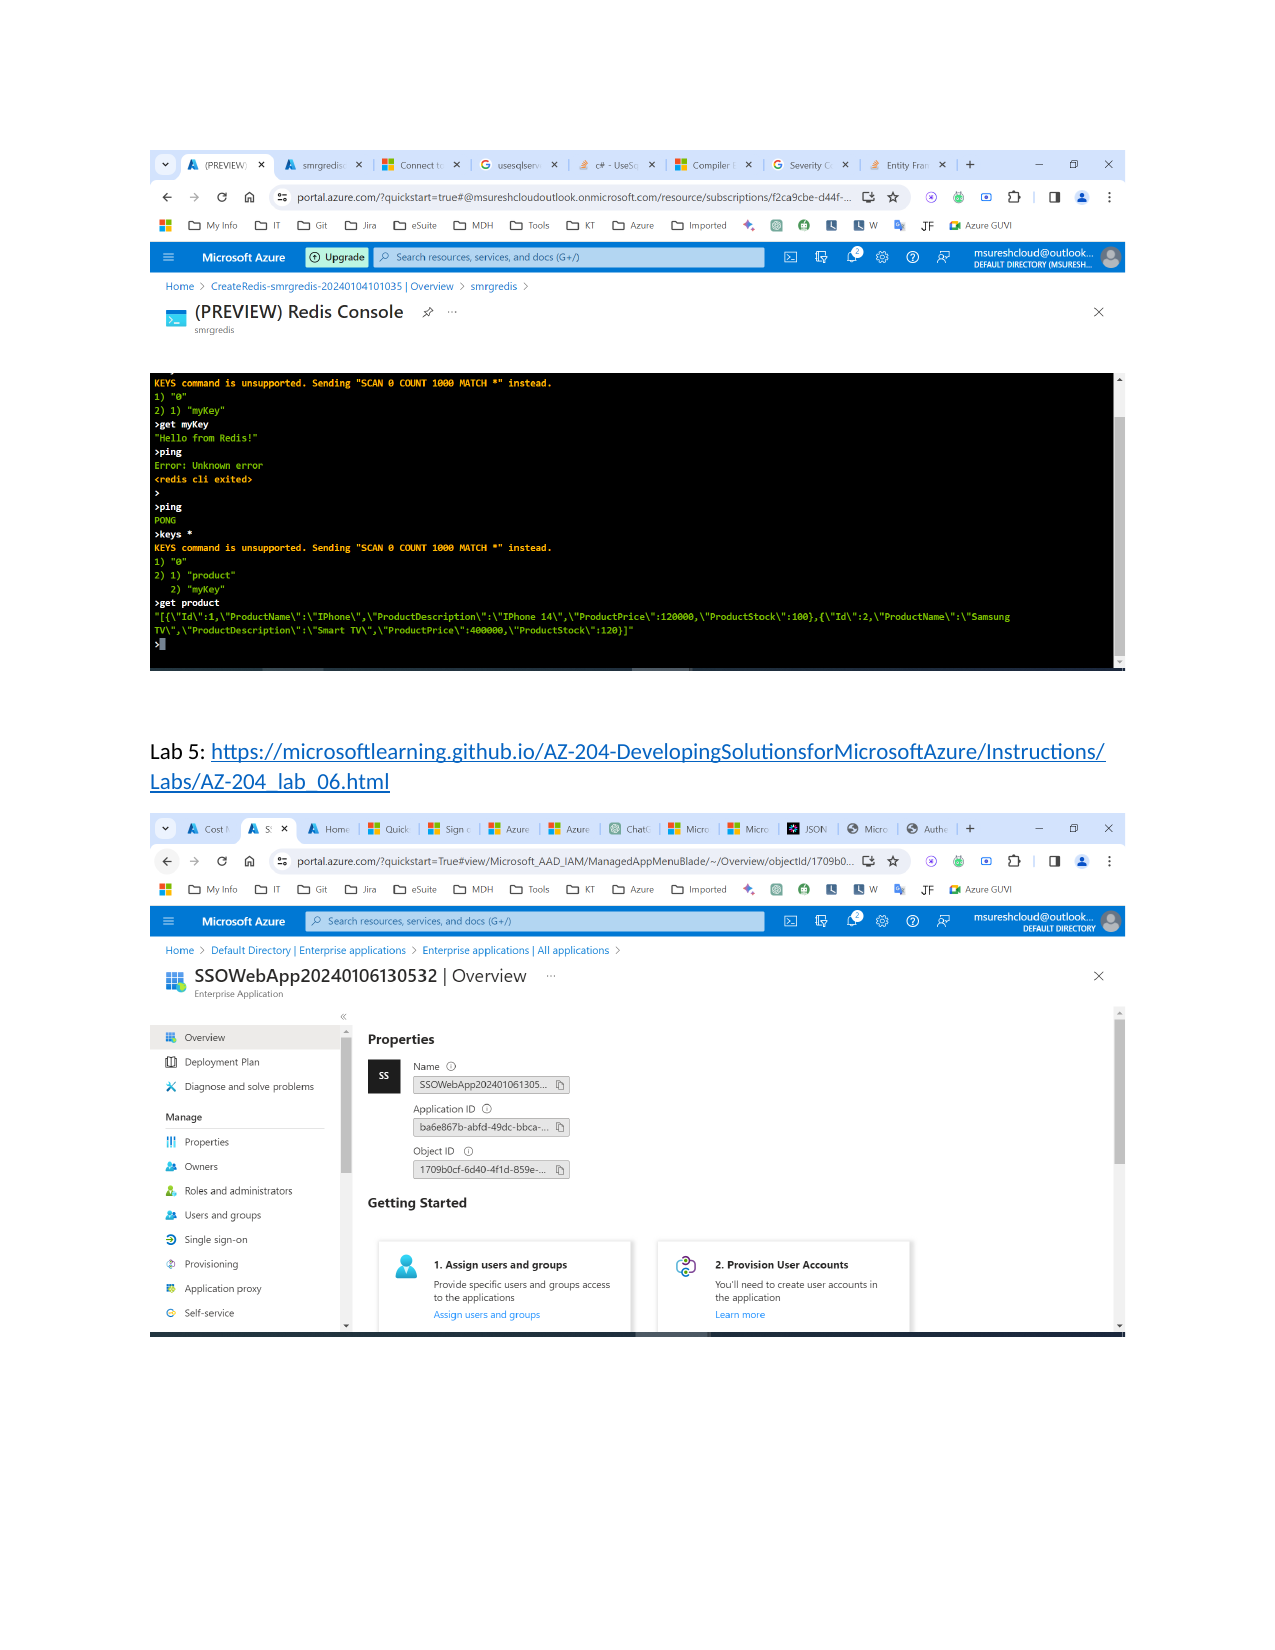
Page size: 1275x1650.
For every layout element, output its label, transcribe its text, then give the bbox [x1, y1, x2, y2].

text Lab 5: https://microsoftlearning.github.io/AZ-204-DevelopingSolutionsforMicrosoftAzure/Instructions/Labs/AZ-204_lab_06.html [150, 737, 1125, 795]
picture [150, 150, 1125, 671]
picture [150, 813, 1125, 1337]
